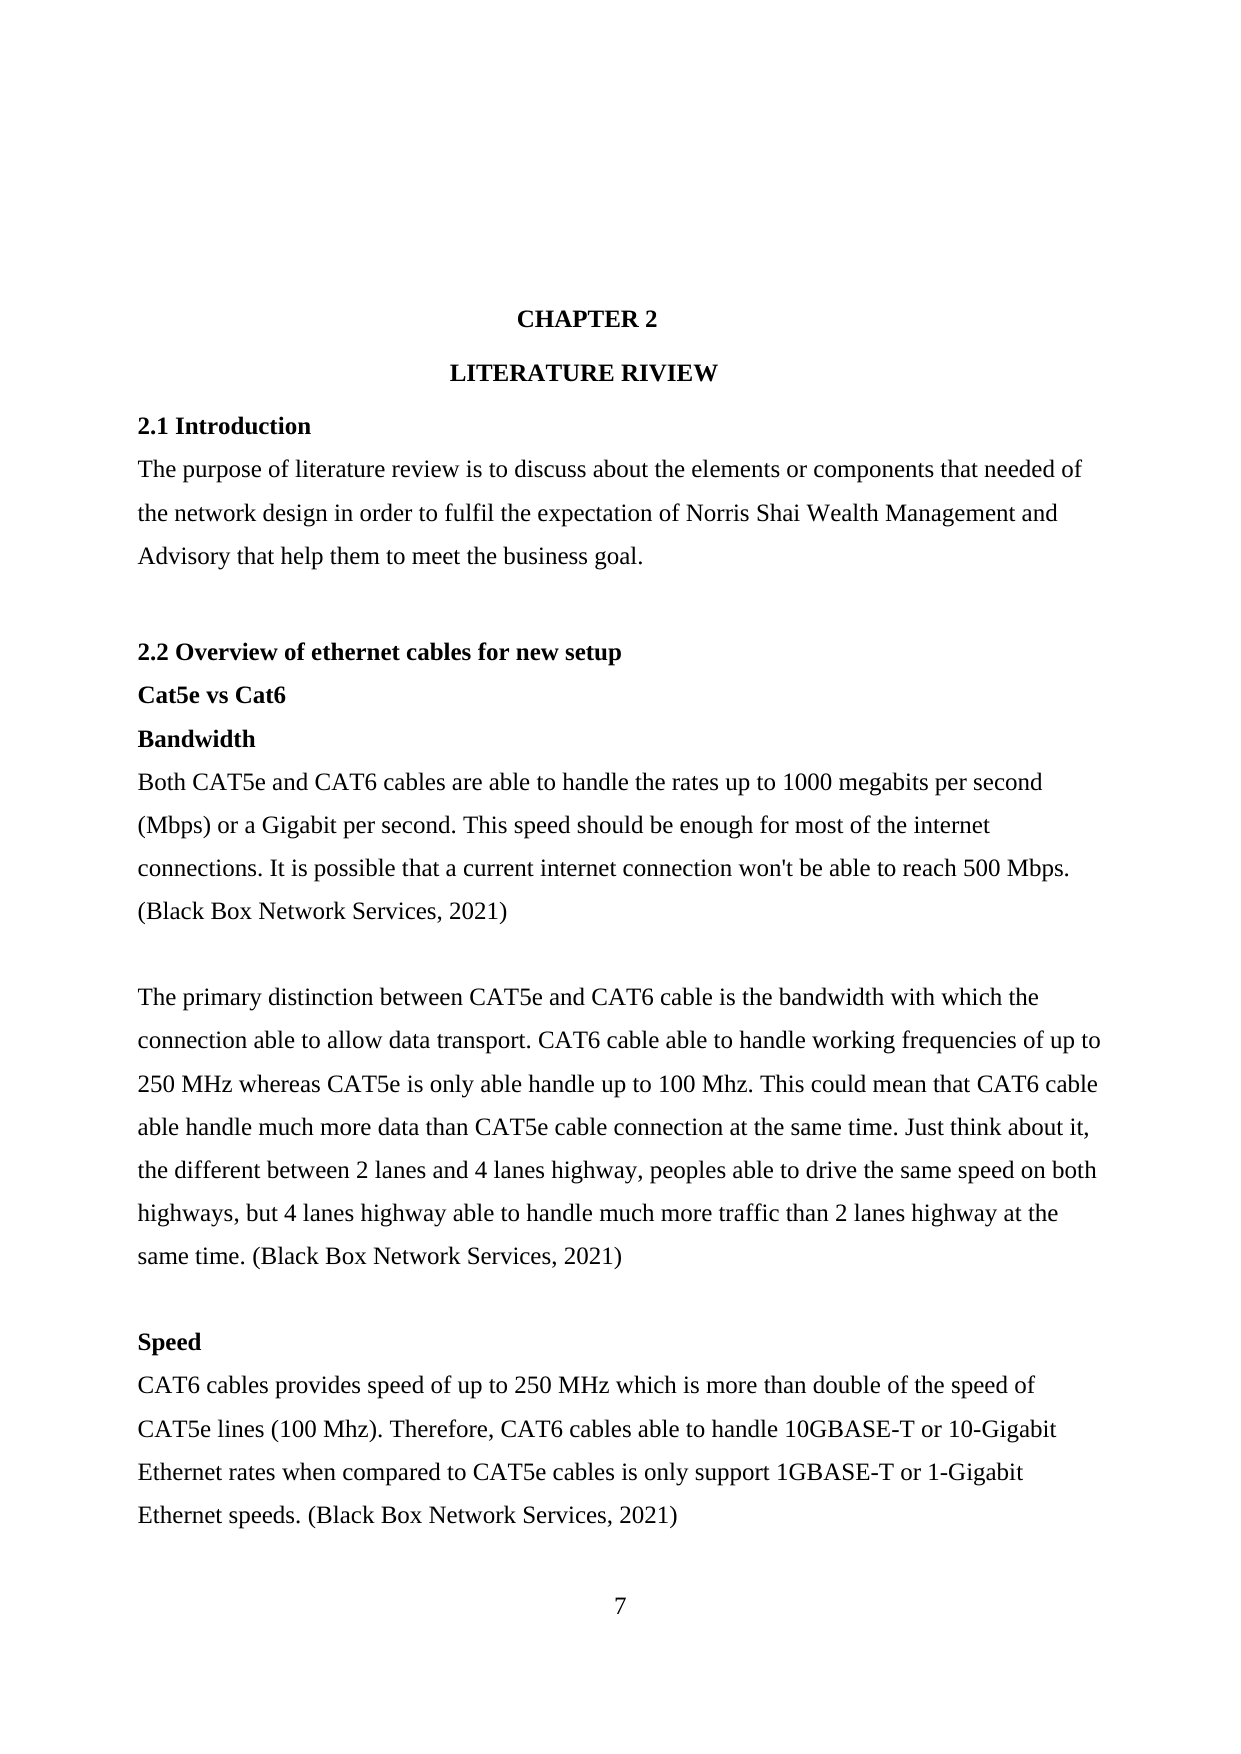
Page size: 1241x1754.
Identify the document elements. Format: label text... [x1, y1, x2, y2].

text Speed [137, 1327, 1103, 1356]
text The purpose of literature review is to discuss about the elements or components that needed of the network design in order to fulfil the expectation of Norris Shai Wealth Management and Advisory that help them to meet the business goal. [137, 454, 1103, 569]
text Bandwidth [137, 724, 1103, 752]
text CAT6 cables provides speed of up to 250 MHz which is more than double of the speed of CAT5e lines (100 Mhz). Therefore, CAT6 cables able to handle 10GBASE-T or 10-Gigabit Ethernet rates when compared to CAT5e cables is only support 1GBASE-T or 1-Gigabit Ethernet speeds. [137, 1371, 1103, 1529]
text Both CAT5e and CAT6 cables are able to handle the rates up to 1000 megabits per second (Mbps) or a Gigabit per second. This speed should be enough for most of the internet connections. It is possible that a current internet connection won't be able to reach 500 Mbps. The primary distinction between CAT5e and CAT6 cable is the bandwidth with which the connection able to allow data transport. CAT6 cable able to handle working frequencies of up to 250 MHz whereas CAT5e is only able handle up to 100 Mhz. This could mean that CAT6 cable able handle much more data than CAT5e cable connection at the same time. Just think about it, the different between 2 lanes and 4 lanes highway, peoples able to drive the same speed on both highways, but 4 lanes highway able to handle much more traffic than 2 lanes highway at the same time. [137, 767, 1103, 1270]
subtitle 2.1 Introduction [137, 411, 918, 440]
subtitle 2.2 Overview of ethernet cables for new setup [137, 637, 918, 666]
text Cat5e vs Cat6 [137, 681, 1103, 709]
subtitle LITERATURE RIVIEW [137, 358, 918, 387]
subtitle CHAPTER 2 [137, 304, 918, 333]
